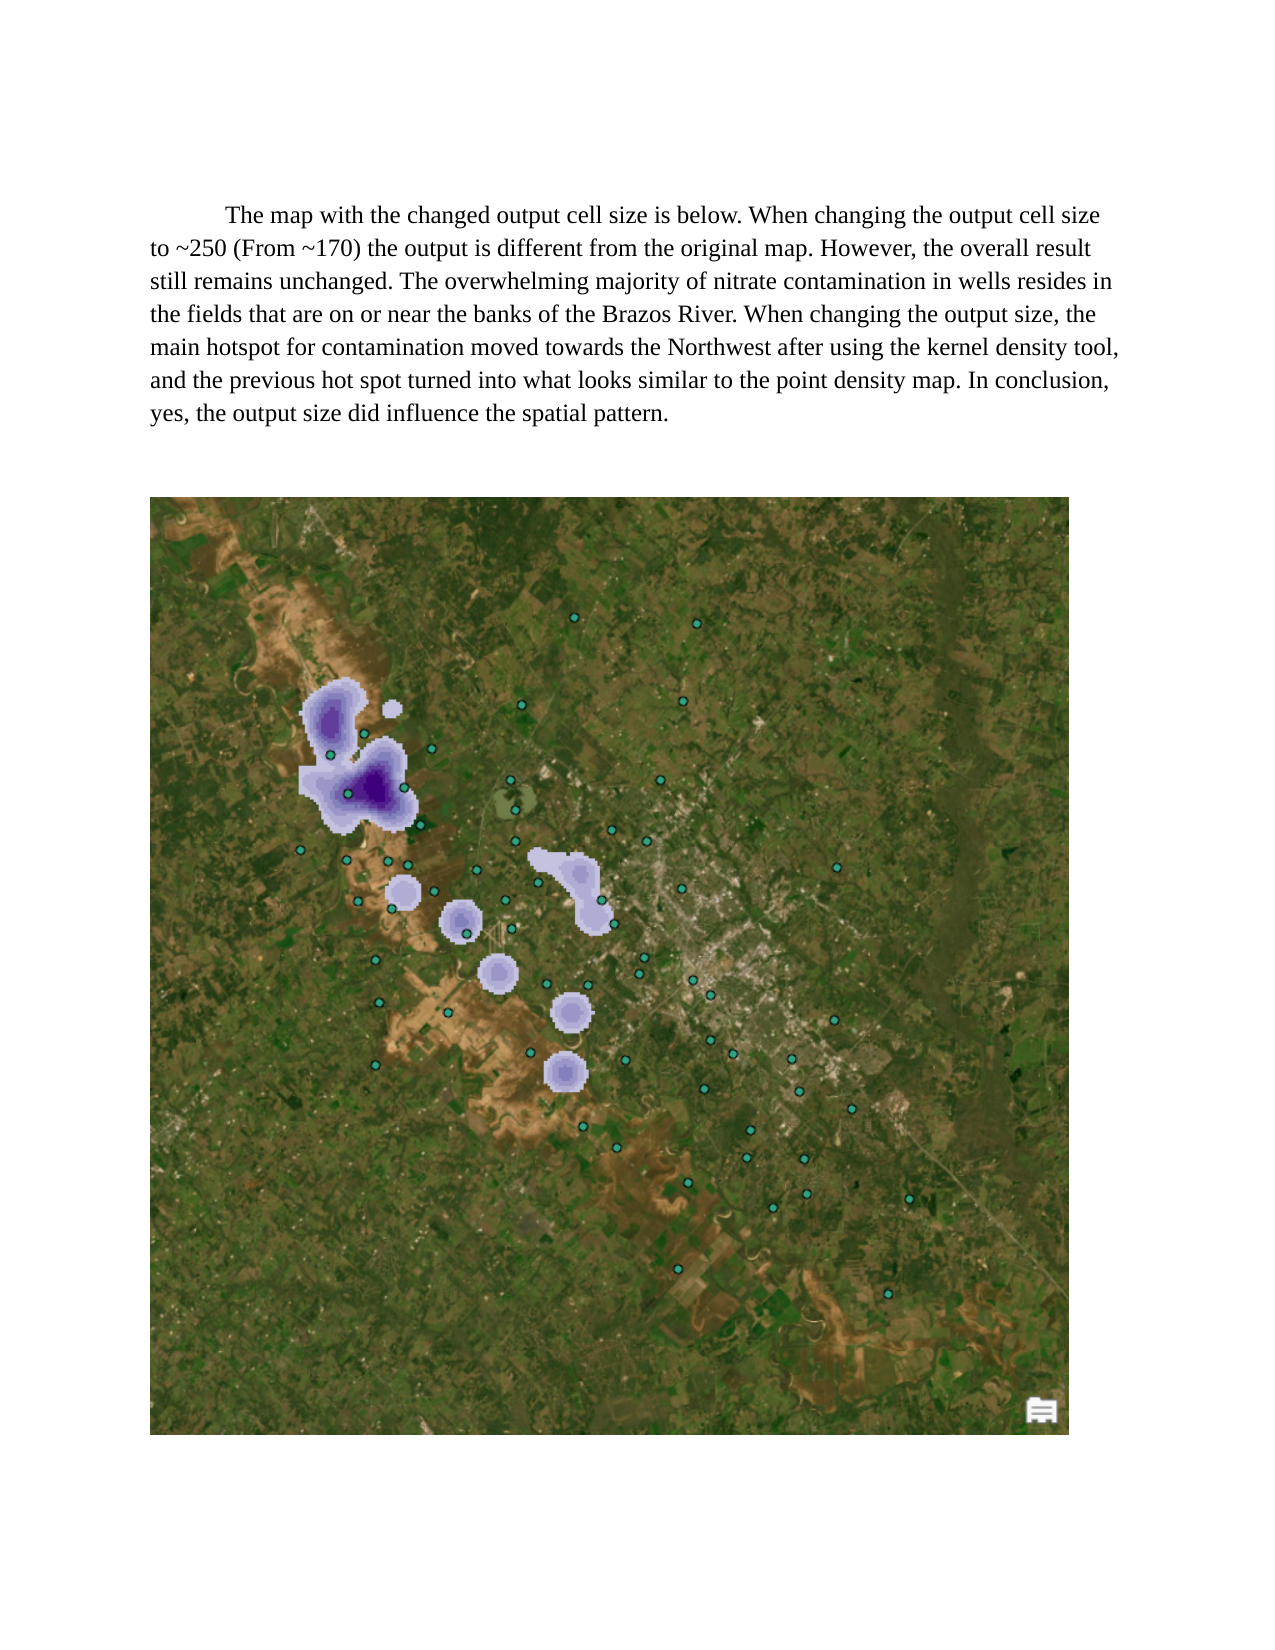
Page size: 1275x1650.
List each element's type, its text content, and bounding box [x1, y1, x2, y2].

text The map with the changed output cell size is below. When changing the output cell size to ~250 (From ~170) the output is different from the original map. However, the overall result still remains unchanged. The overwhelming majority of nitrate contamination in wells resides in the fields that are on or near the banks of the Brazos River. When changing the output size, the main hotspot for contamination moved towards the Northwest after using the kernel density tool, and the previous hot spot turned into what looks similar to the point density map. In conclusion, yes, the output size did influence the spatial pattern. [150, 200, 1125, 427]
picture [150, 497, 1069, 1435]
